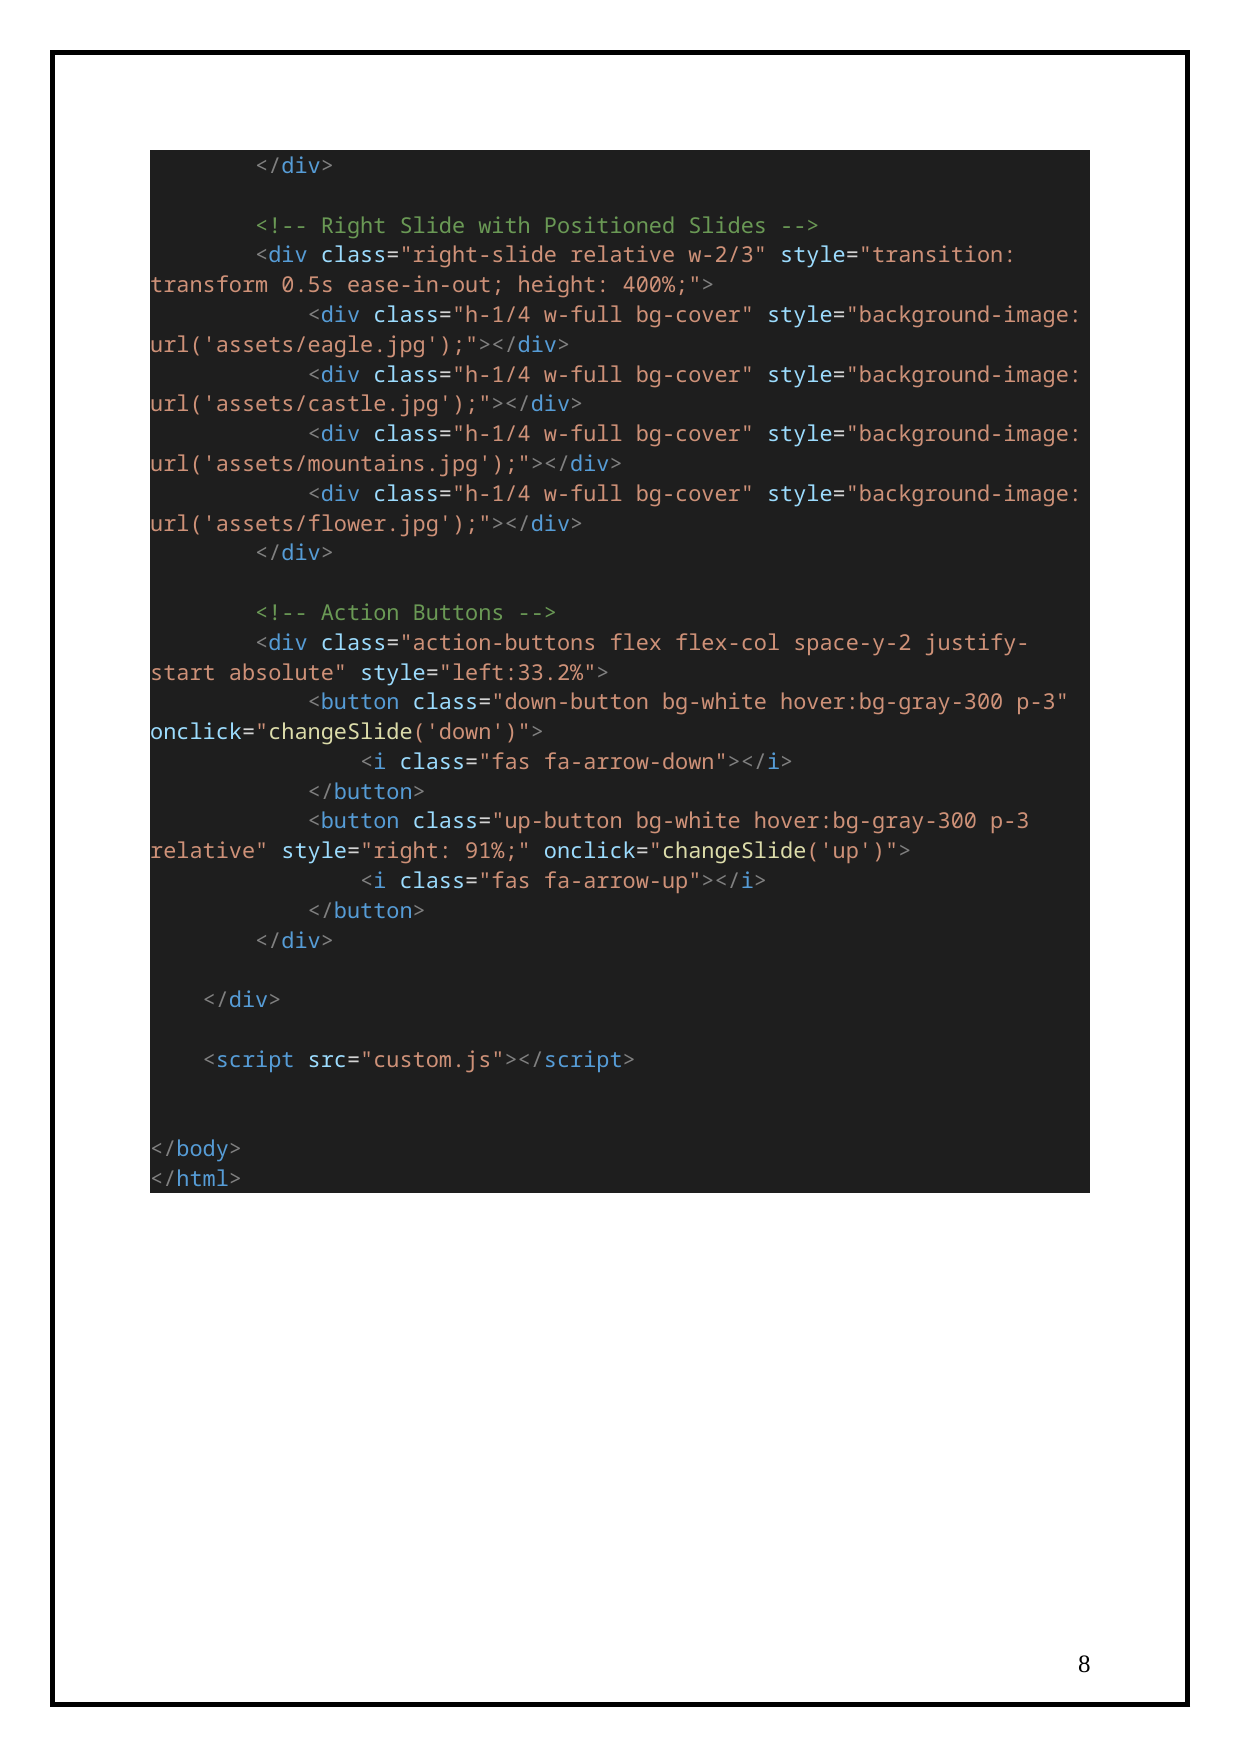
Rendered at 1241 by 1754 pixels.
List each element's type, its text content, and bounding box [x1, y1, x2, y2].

text <div class="action-buttons flex flex-col space-y-2 justify-start absolute" style="left:33.2%"> [150, 627, 1090, 686]
text </div> [150, 537, 1090, 567]
text <!-- Right Slide with Positioned Slides --> [150, 209, 1090, 239]
text </button> [150, 776, 1090, 805]
text <script src="custom.js"></script> [150, 1044, 1090, 1073]
text <button class="up-button bg-white hover:bg-gray-300 p-3 relative" style="right: 91%;" onclick="changeSlide('up')"> [150, 805, 1090, 865]
text </html> [150, 1163, 1090, 1193]
text <div class="h-1/4 w-full bg-cover" style="background-image: url('assets/eagle.jpg');"></div> [150, 299, 1090, 358]
text </div> [150, 984, 1090, 1014]
text <div class="h-1/4 w-full bg-cover" style="background-image: url('assets/castle.jpg');"></div> [150, 358, 1090, 418]
text <button class="down-button bg-white hover:bg-gray-300 p-3" onclick="changeSlide('down')"> [150, 686, 1090, 746]
text <!-- Action Buttons --> [150, 597, 1090, 627]
text <div class="h-1/4 w-full bg-cover" style="background-image: url('assets/flower.jpg');"></div> [150, 478, 1090, 537]
text <div class="h-1/4 w-full bg-cover" style="background-image: url('assets/mountains.jpg');"></div> [150, 418, 1090, 478]
text <i class="fas fa-arrow-up"></i> [150, 865, 1090, 895]
text </div> [150, 924, 1090, 954]
text <div class="right-slide relative w-2/3" style="transition: transform 0.5s ease-in-out; height: 400%;"> [150, 239, 1090, 299]
text <i class="fas fa-arrow-down"></i> [150, 746, 1090, 776]
text </button> [150, 895, 1090, 924]
text </body> [150, 1133, 1090, 1163]
text </div> [150, 150, 1090, 180]
